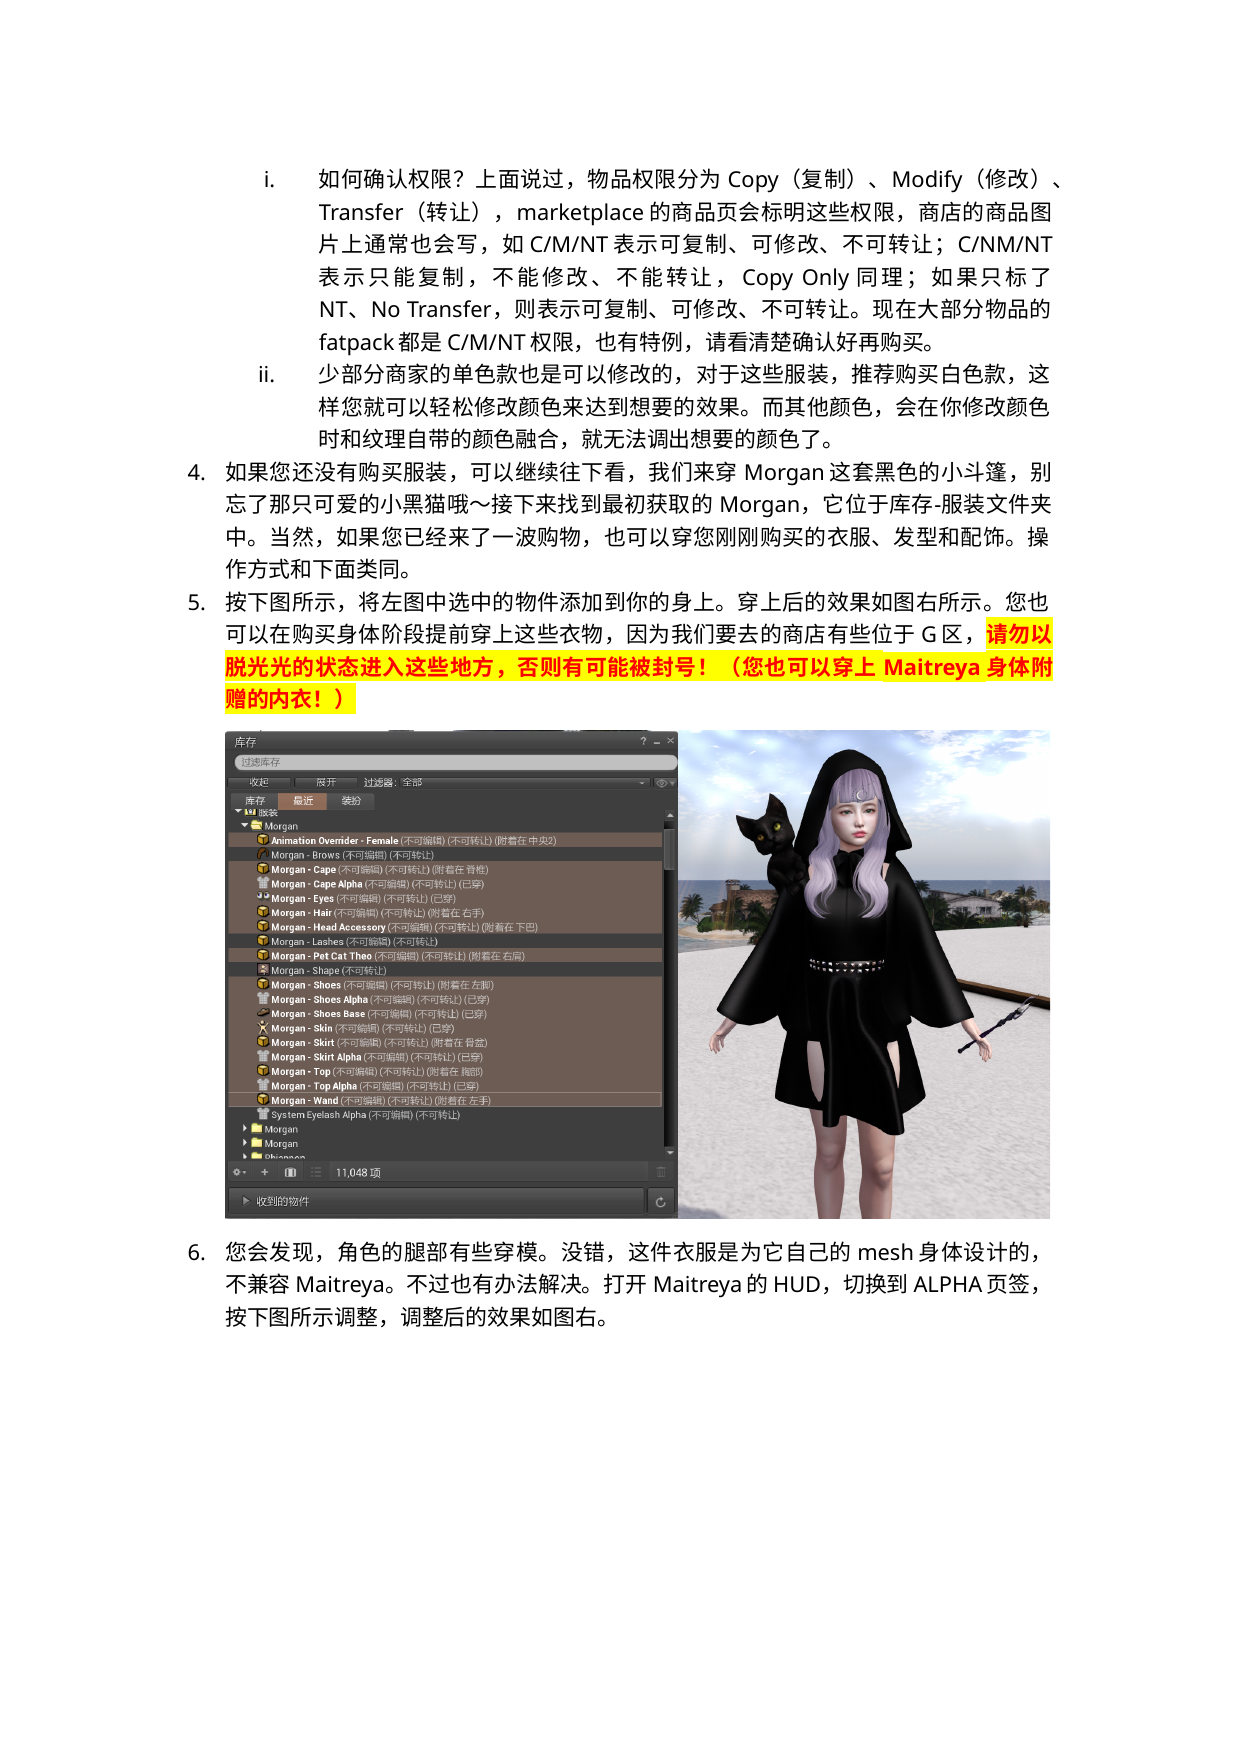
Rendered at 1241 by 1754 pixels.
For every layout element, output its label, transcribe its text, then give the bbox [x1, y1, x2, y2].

picture [225, 730, 1051, 1219]
list 少部分商家的单色款也是可以修改的，对于这些服装，推荐购买白色款，这样您就可以轻松修改颜色来达到想要的效果。而其他颜色，会在你修改颜色时和纹理自带的颜色融合，就无法调出想要的颜色了。 [275, 357, 1053, 454]
list 如果您还没有购买服装，可以继续往下看，我们来穿Morgan这套黑色的小斗篷，别忘了那只可爱的小黑猫哦～接下来找到最初获取的Morgan，它位于库存-服装文件夹中。当然，如果您已经来了一波购物，也可以穿您刚刚购买的衣服、发型和配饰。操作方式和下面类同。 [187, 454, 1053, 584]
list 如何确认权限？上面说过，物品权限分为Copy（复制）、Modify（修改）、Transfer（转让），marketplace的商品页会标明这些权限，商店的商品图片上通常也会写，如C/M/NT表示可复制、可修改、不可转让；C/NM/NT表示只能复制，不能修改、不能转让，Copy Only同理；如果只标了NT、No Transfer，则表示可复制、可修改、不可转让。现在大部分物品的fatpack都是C/M/NT权限，也有特例，请看清楚确认好再购买。 [275, 162, 1053, 357]
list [187, 1234, 1053, 1332]
